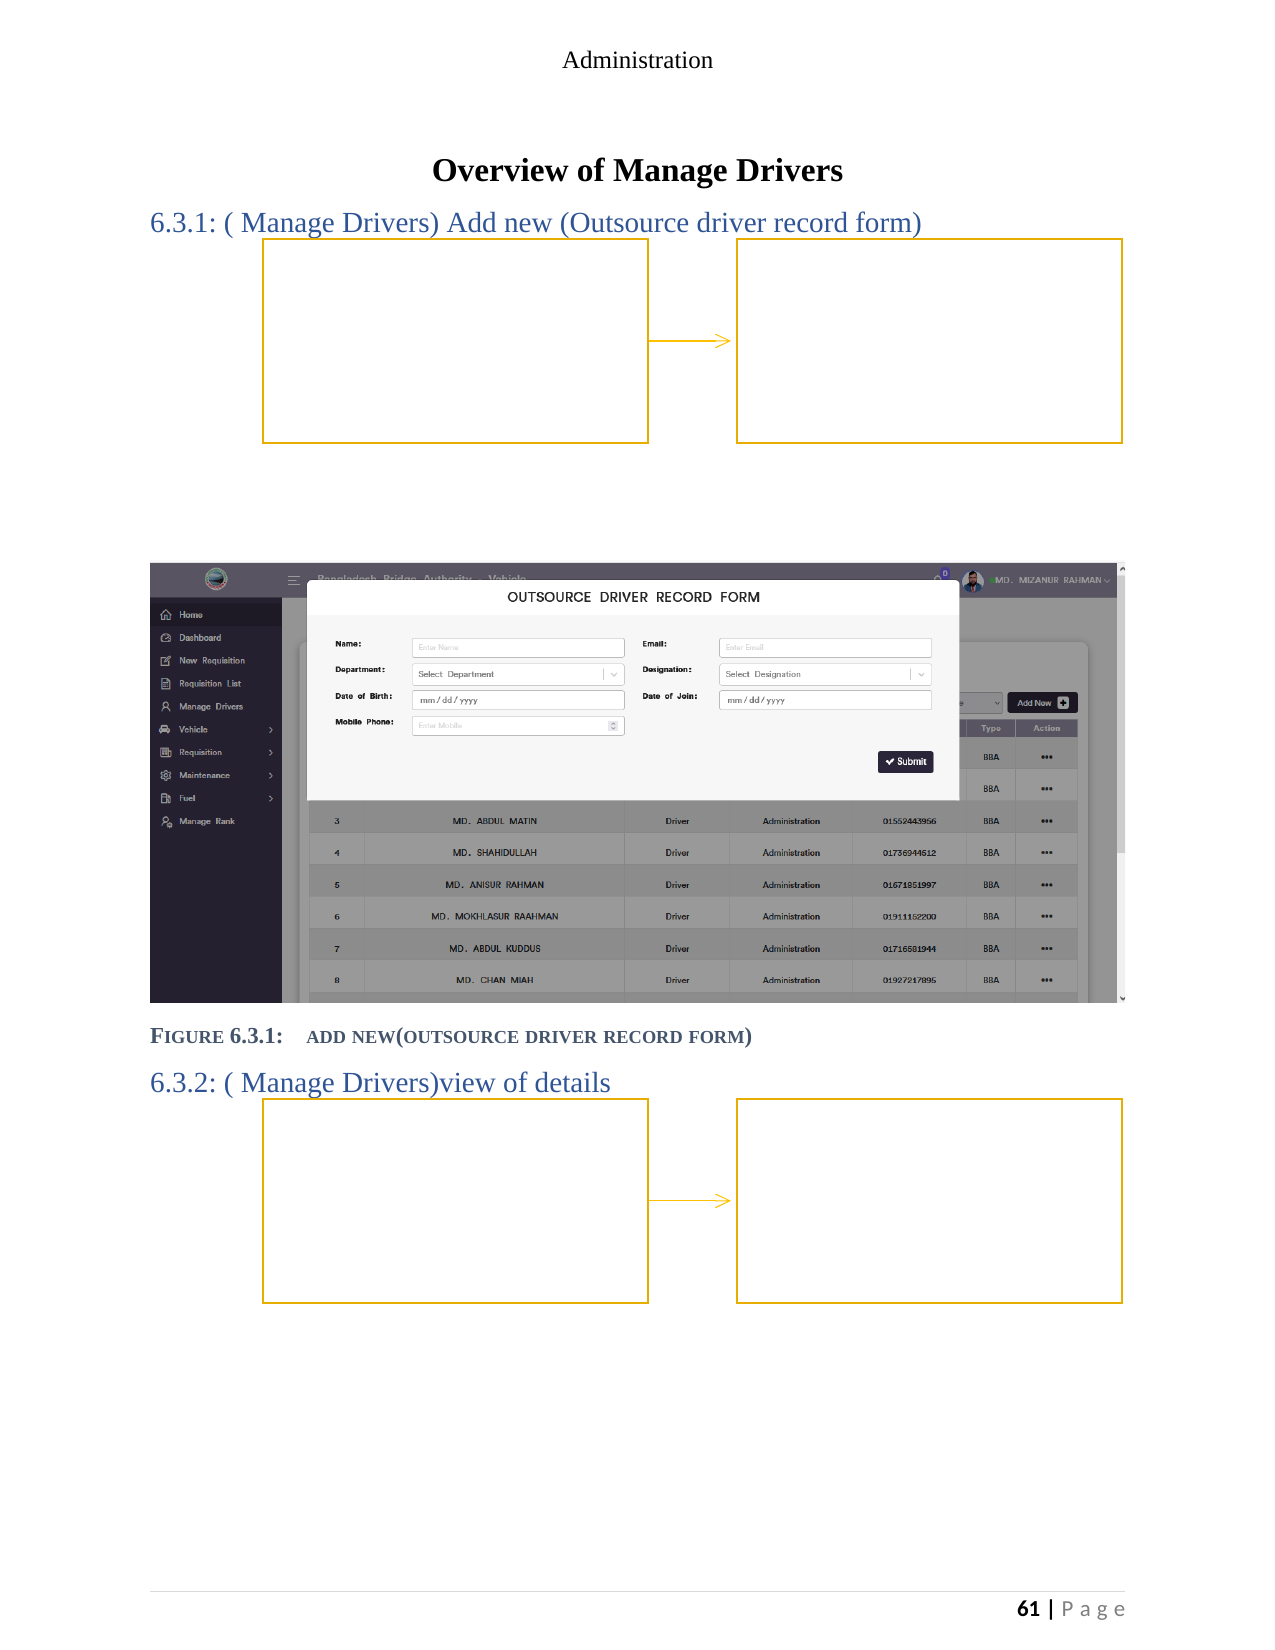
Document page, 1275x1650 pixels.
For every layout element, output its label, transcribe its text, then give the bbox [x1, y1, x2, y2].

subtitle 6.3.2: ( Manage Drivers)view of details [150, 1065, 1125, 1098]
text Overview of Manage Drivers [150, 150, 1125, 188]
subtitle 6.3.1: ( Manage Drivers) Add new (Outsource driver record form) [150, 205, 1125, 238]
picture [150, 560, 1125, 1003]
text Figure 6.3.1: add new(outsource driver record form) [150, 1022, 1125, 1048]
